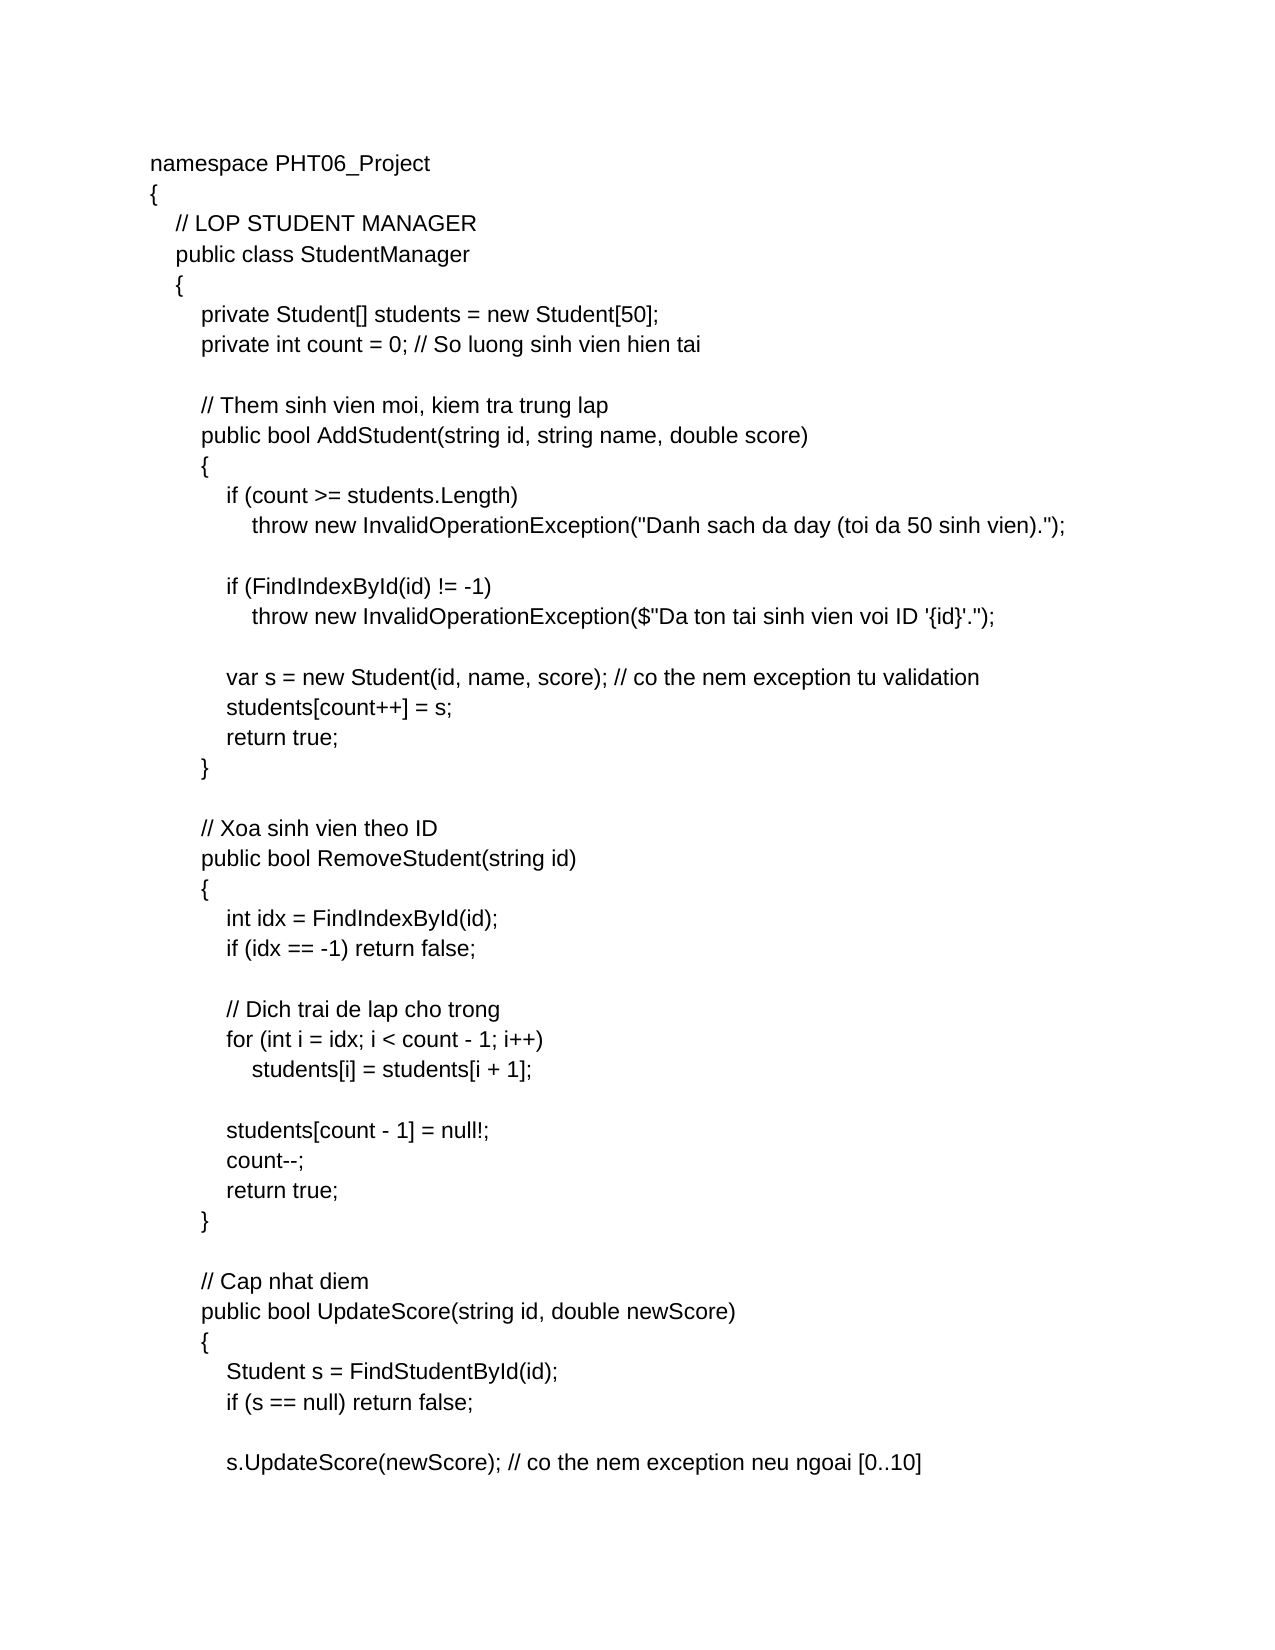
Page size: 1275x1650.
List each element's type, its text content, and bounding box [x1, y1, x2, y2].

text return true; [150, 724, 1125, 750]
text throw new InvalidOperationException($"Da ton tai sinh vien voi ID '{id}'."); [150, 603, 1125, 629]
text Student s = FindStudentById(id); [150, 1358, 1125, 1385]
text for (int i = idx; i < count - 1; i++) [150, 1026, 1125, 1052]
text { [150, 875, 1125, 901]
text private Student[] students = new Student[50]; [150, 301, 1125, 327]
text namespace PHT06_Project [150, 150, 1125, 176]
text if (count >= students.Length) [150, 482, 1125, 509]
text return true; [150, 1177, 1125, 1203]
text { [150, 1328, 1125, 1354]
text if (s == null) return false; [150, 1388, 1125, 1415]
text // Cap nhat diem [150, 1268, 1125, 1294]
text if (idx == -1) return false; [150, 935, 1125, 962]
text students[count++] = s; [150, 694, 1125, 720]
text throw new InvalidOperationException("Danh sach da day (toi da 50 sinh vien)."); [150, 512, 1125, 539]
text // Xoa sinh vien theo ID [150, 814, 1125, 841]
text students[count - 1] = null!; [150, 1117, 1125, 1143]
text public bool UpdateScore(string id, double newScore) [150, 1298, 1125, 1324]
text students[i] = students[i + 1]; [150, 1056, 1125, 1083]
text count--; [150, 1147, 1125, 1173]
text s.UpdateScore(newScore); // co the nem exception neu ngoai [0..10] [150, 1449, 1125, 1475]
text // LOP STUDENT MANAGER [150, 210, 1125, 237]
text public bool RemoveStudent(string id) [150, 845, 1125, 871]
text // Dich trai de lap cho trong [150, 996, 1125, 1022]
text var s = new Student(id, name, score); // co the nem exception tu validation [150, 663, 1125, 690]
text public bool AddStudent(string id, string name, double score) [150, 422, 1125, 448]
text int idx = FindIndexById(id); [150, 905, 1125, 932]
text // Them sinh vien moi, kiem tra trung lap [150, 392, 1125, 418]
text if (FindIndexById(id) != -1) [150, 573, 1125, 599]
text { [150, 271, 1125, 297]
text private int count = 0; // So luong sinh vien hien tai [150, 331, 1125, 358]
text } [150, 1207, 1125, 1234]
text { [150, 452, 1125, 478]
text public class StudentManager [150, 241, 1125, 267]
text } [150, 754, 1125, 781]
text { [150, 180, 1125, 207]
